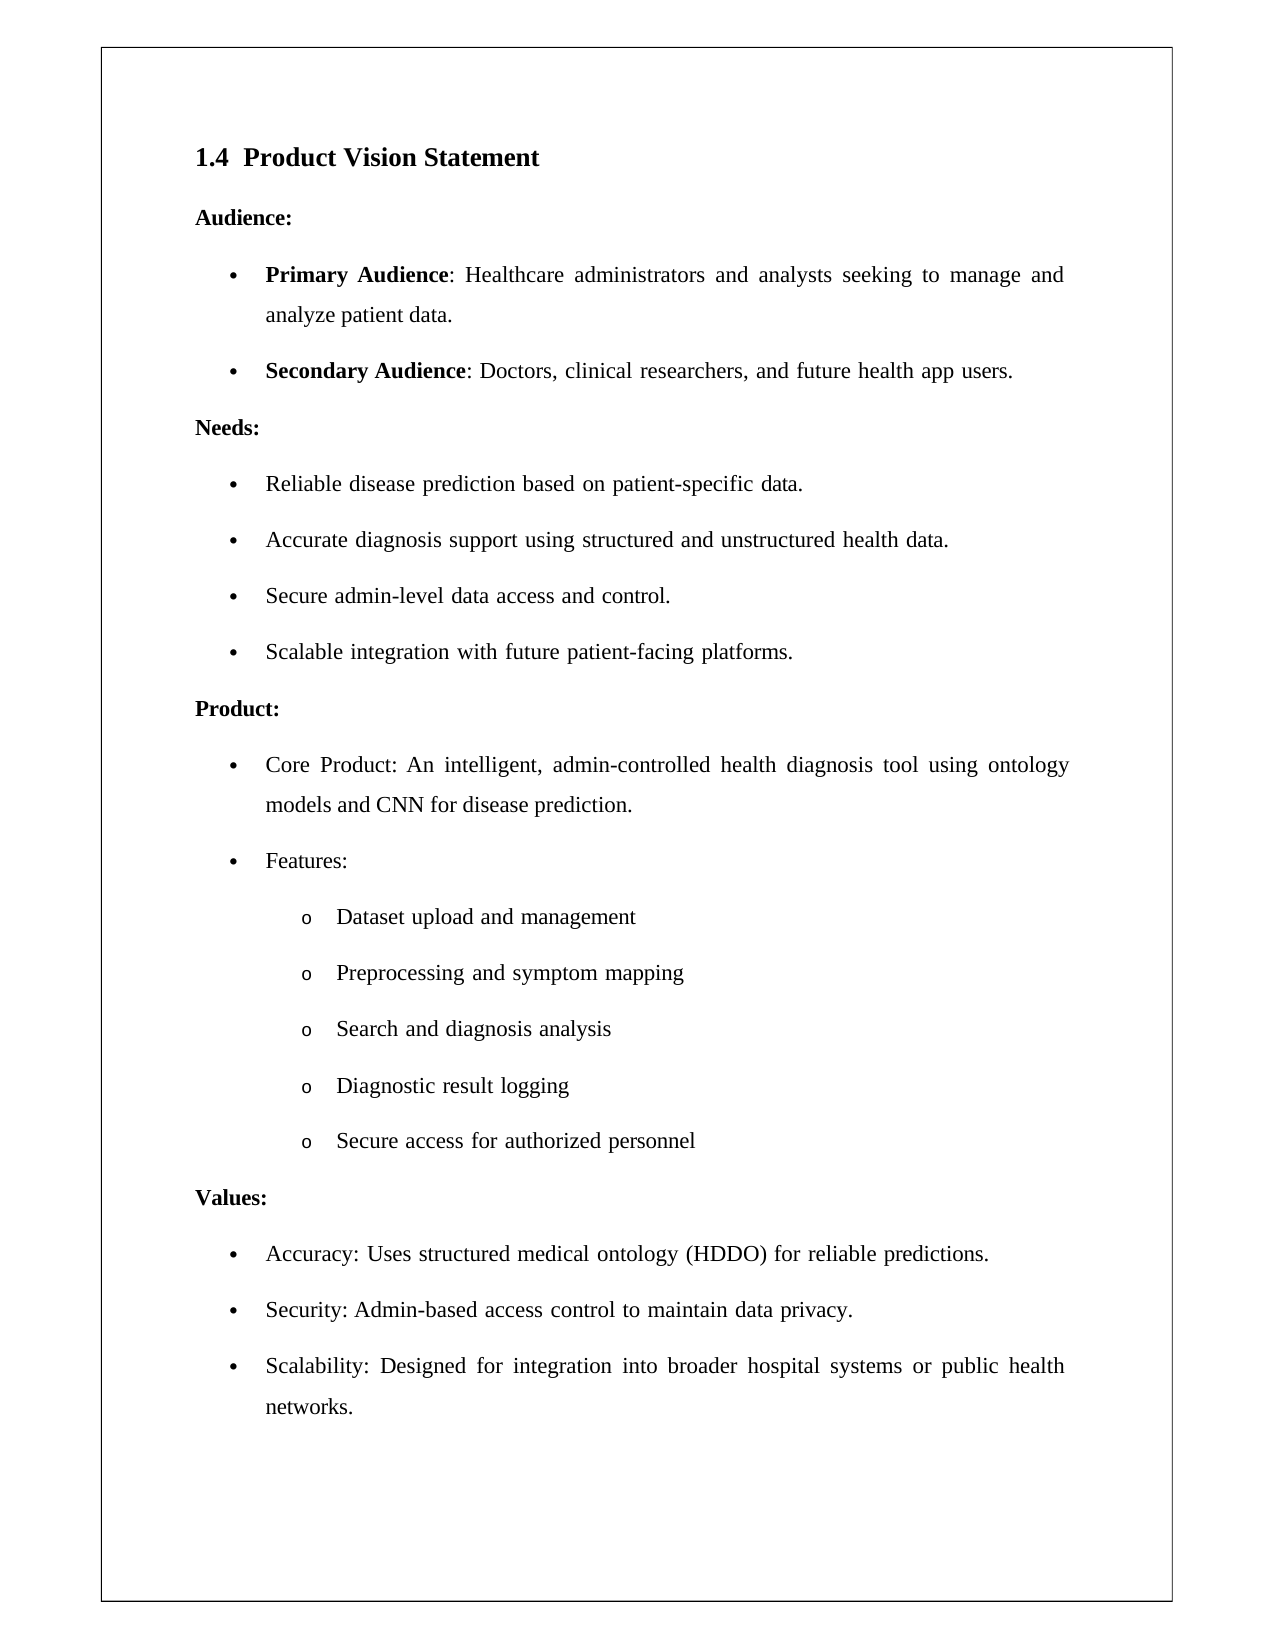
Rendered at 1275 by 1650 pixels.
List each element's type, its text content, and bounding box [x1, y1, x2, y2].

list Security: Admin-based access control to maintain data privacy. [230, 1296, 1162, 1323]
list Accuracy: Uses structured medical ontology (HDDO) for reliable predictions. [230, 1240, 1162, 1266]
subtitle Values: [195, 1184, 1162, 1210]
list Secure admin-level data access and control. [230, 582, 1162, 608]
list Primary Audience: Healthcare administrators and analysts seeking to manage and analyze patient data. [230, 261, 1078, 328]
list Reliable disease prediction based on patient-specific data. [230, 470, 1162, 496]
list Diagnostic result logging [301, 1072, 1162, 1099]
list Search and diagnosis analysis [301, 1016, 1162, 1042]
subtitle Audience: [195, 204, 1162, 231]
list Scalable integration with future patient-facing platforms. [230, 638, 1162, 665]
list Dataset upload and management [301, 903, 1162, 930]
list Secure access for authorized personnel [301, 1128, 1162, 1154]
list Features: [230, 847, 1162, 873]
subtitle Product: [195, 694, 1162, 721]
list Preprocessing and symptom mapping [301, 959, 1162, 986]
list Secondary Audience: Doctors, clinical researchers, and future health app users. [230, 357, 1162, 384]
list Scalability: Designed for integration into broader hospital systems or public health networks. [230, 1353, 1078, 1419]
list Core Product: An intelligent, admin-controlled health diagnosis tool using ontology models and CNN for disease prediction. [230, 751, 1078, 817]
subtitle Needs: [195, 413, 1162, 440]
list Accurate diagnosis support using structured and unstructured health data. [230, 526, 1162, 552]
subtitle Product Vision Statement [195, 141, 1162, 172]
